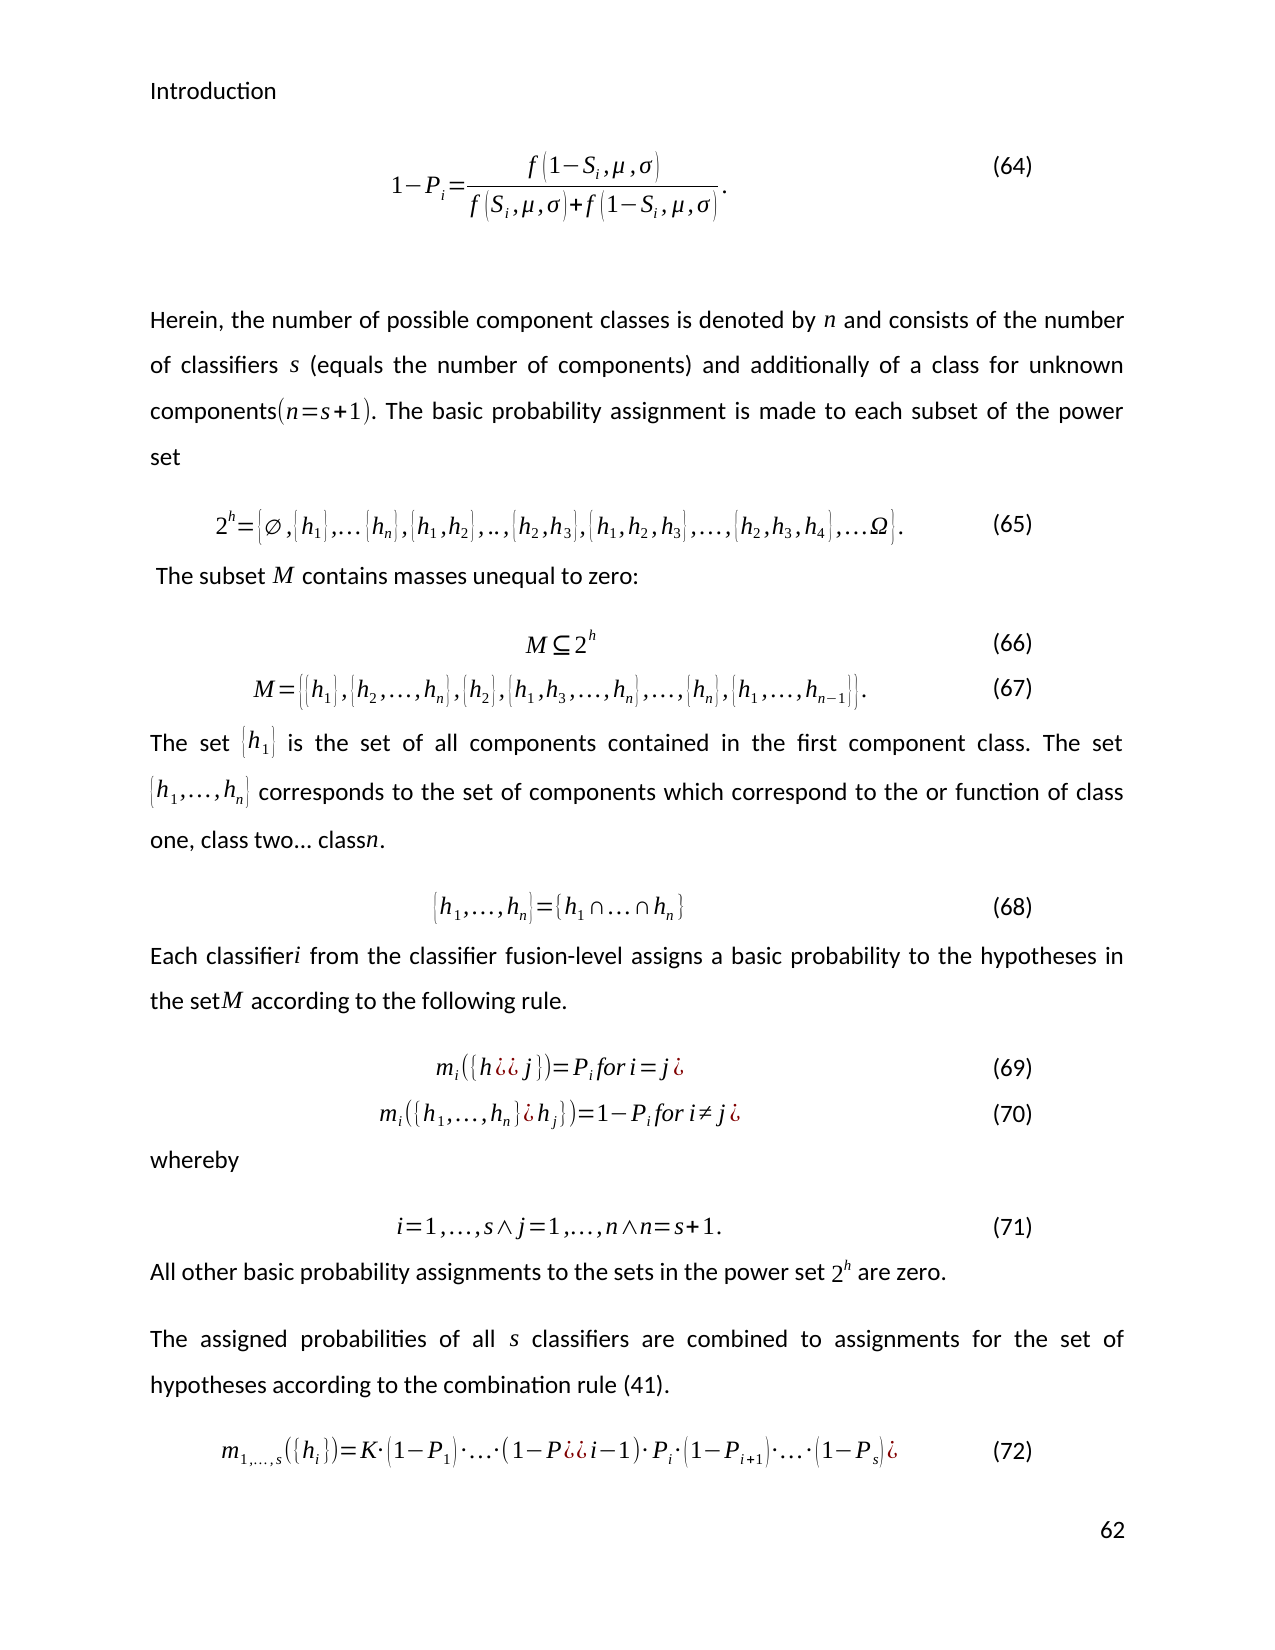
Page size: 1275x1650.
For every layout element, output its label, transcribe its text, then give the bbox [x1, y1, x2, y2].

table_cell [139, 672, 981, 725]
text The assigned probabilities of all classifiers are combined to assignments for the set of hypotheses according to the combination rule (41). [150, 1323, 1125, 1399]
text The subset contains masses unequal to zero: [150, 560, 1125, 591]
text Herein, the number of possible component classes is denoted by and consists of the number of classifiers (equals the number of components) and additionally of a class for unknown components. The basic probability assignment is made to each subset of the power set [150, 304, 1125, 472]
text Each classifier from the classifier fusion-level assigns a basic probability to the hypotheses in the set according to the following rule. [150, 940, 1125, 1016]
text whereby [150, 1144, 1125, 1175]
table_cell [139, 1098, 981, 1144]
text All other basic probability assignments to the sets in the power set are zero. [150, 1256, 1125, 1287]
table_header [139, 627, 981, 672]
table_header [139, 1052, 981, 1098]
table_header [139, 891, 981, 940]
table_header [139, 508, 981, 560]
table_header [139, 150, 981, 237]
text The set is the set of all components contained in the first component class. The set corresponds to the set of components which correspond to the or function of class one, class two... class. [150, 725, 1125, 855]
table_header [139, 1211, 981, 1256]
table_header [139, 1435, 981, 1484]
